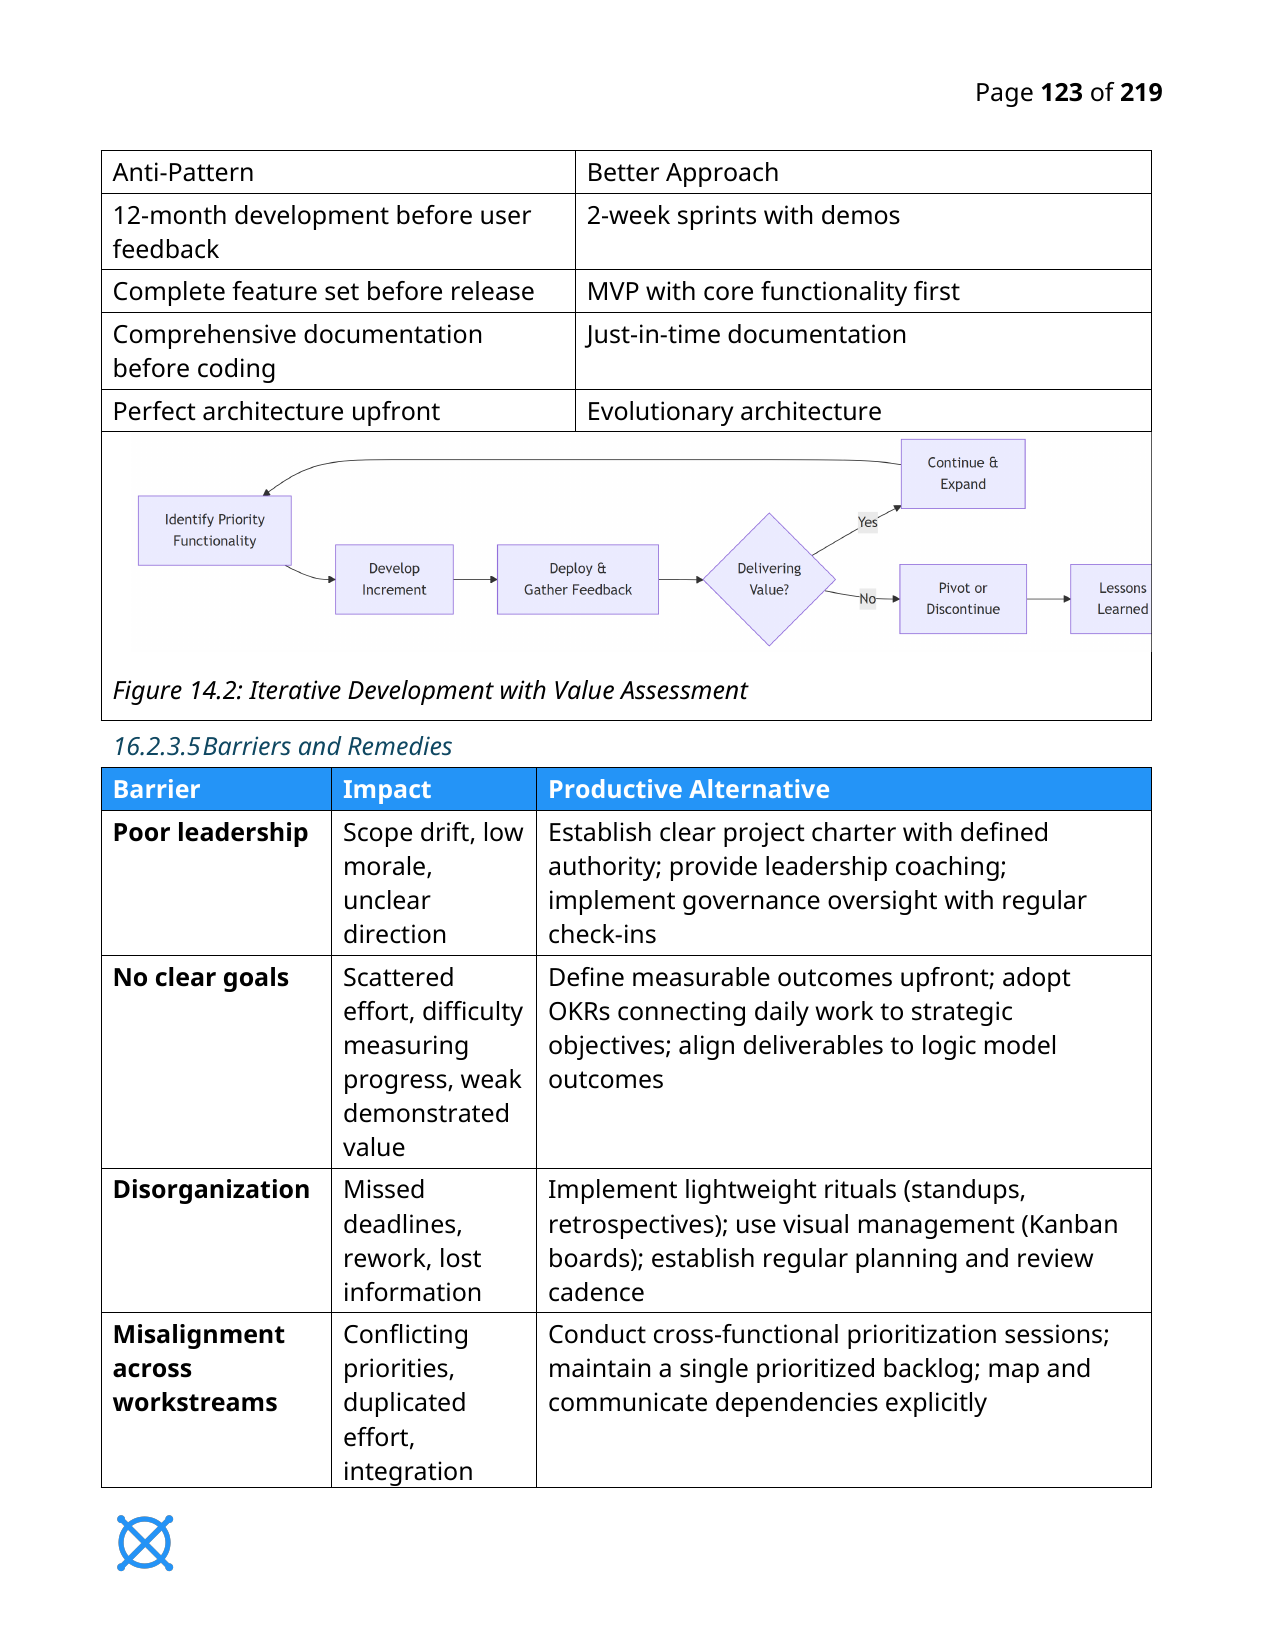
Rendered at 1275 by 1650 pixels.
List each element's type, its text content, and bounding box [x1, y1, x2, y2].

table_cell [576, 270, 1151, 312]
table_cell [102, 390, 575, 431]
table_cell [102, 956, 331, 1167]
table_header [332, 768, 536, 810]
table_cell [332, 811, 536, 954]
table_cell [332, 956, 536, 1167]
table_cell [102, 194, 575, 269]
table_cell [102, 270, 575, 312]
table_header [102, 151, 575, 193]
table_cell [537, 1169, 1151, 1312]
subtitle Barriers and Remedies [112, 729, 1162, 763]
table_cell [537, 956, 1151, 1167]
picture [131, 432, 1152, 652]
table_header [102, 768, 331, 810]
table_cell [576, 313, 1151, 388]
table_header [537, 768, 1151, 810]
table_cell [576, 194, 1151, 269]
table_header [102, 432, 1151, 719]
picture [112, 1511, 177, 1575]
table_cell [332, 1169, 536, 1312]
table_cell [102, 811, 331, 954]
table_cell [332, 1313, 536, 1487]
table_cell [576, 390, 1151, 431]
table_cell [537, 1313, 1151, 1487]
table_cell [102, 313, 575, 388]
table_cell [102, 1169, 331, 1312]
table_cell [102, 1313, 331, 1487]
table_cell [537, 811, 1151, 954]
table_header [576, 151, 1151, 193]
